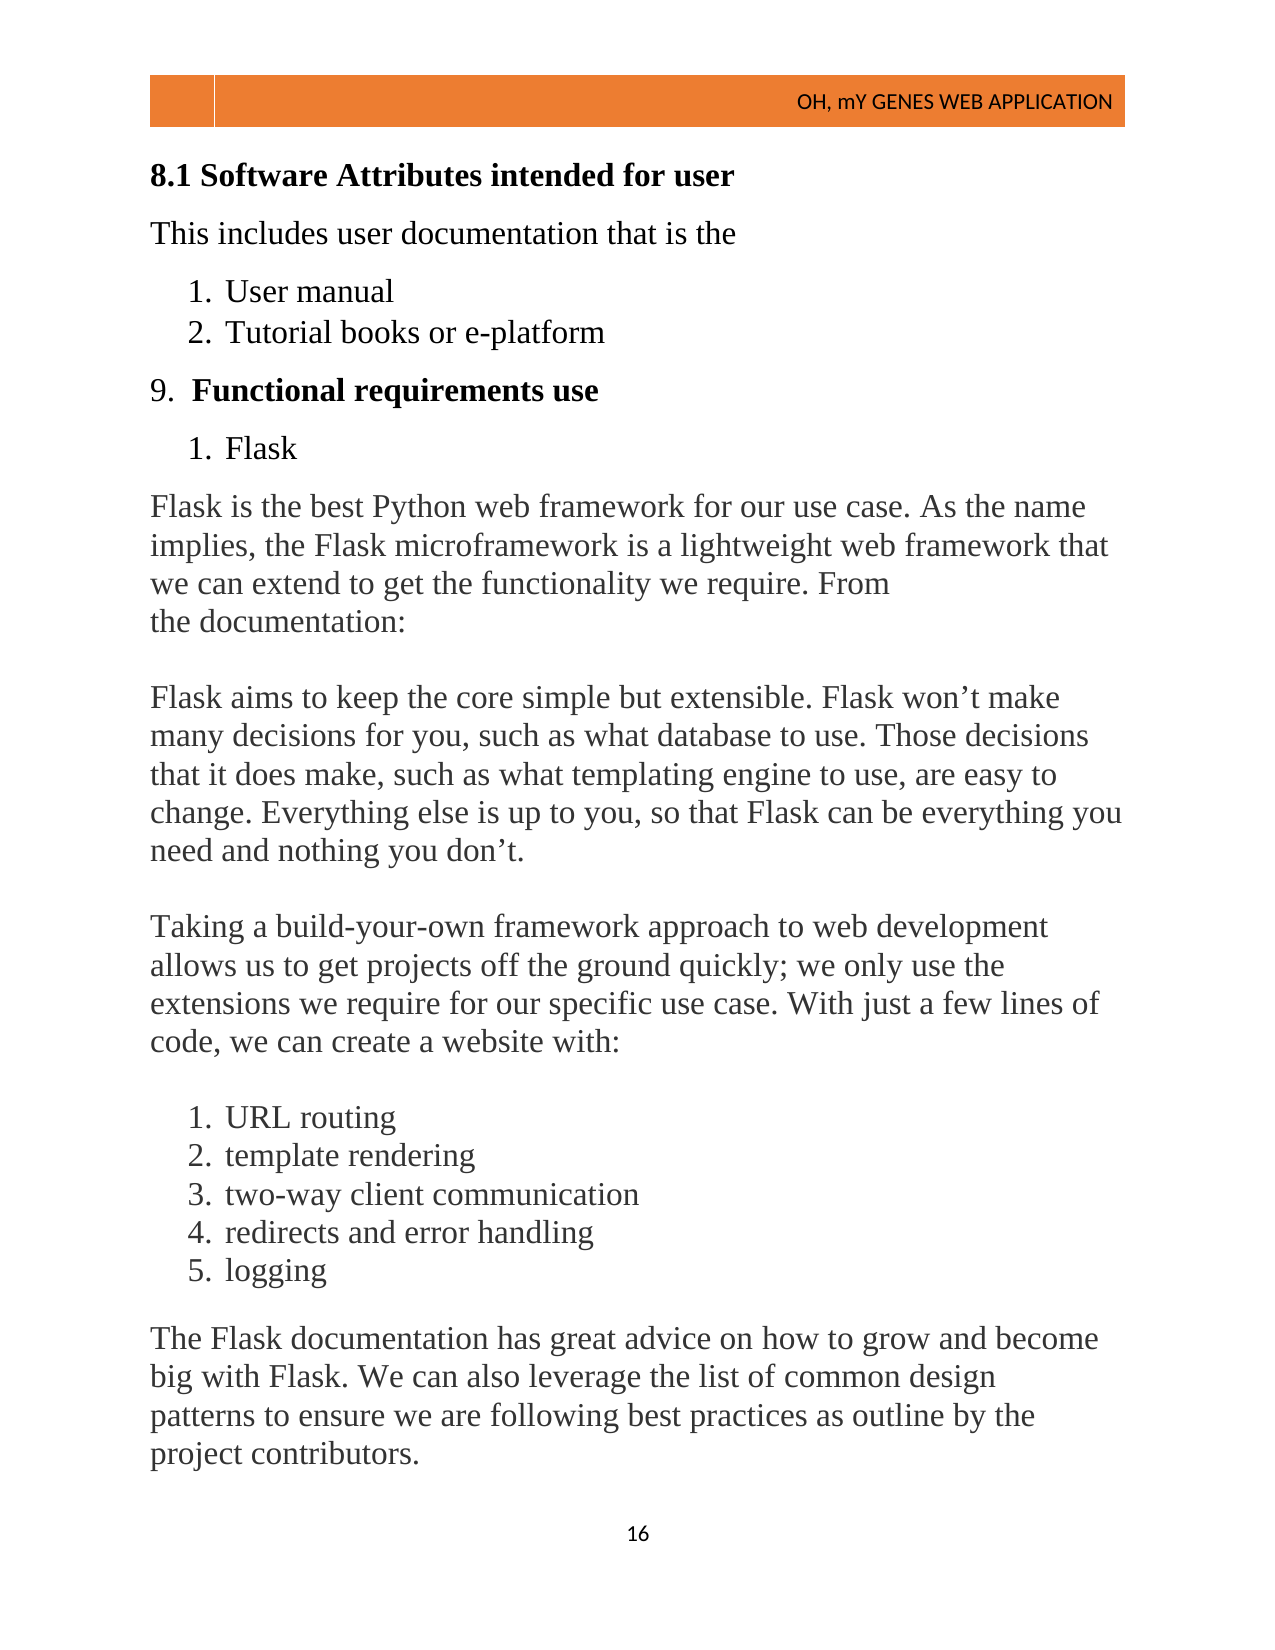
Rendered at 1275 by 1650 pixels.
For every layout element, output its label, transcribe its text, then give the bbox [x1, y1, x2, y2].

text This includes user documentation that is the [150, 213, 1125, 251]
list User manual [187, 271, 1125, 309]
text The Flask documentation has great advice on how to grow and become big with Flask. We can also leverage the list of common design patterns to ensure we are following best practices as outline by the project contributors. [150, 1318, 1125, 1471]
list template rendering [187, 1136, 1125, 1174]
list Flask [187, 428, 1125, 467]
text Flask is the best Python web framework for our use case. As the name implies, the Flask microframework is a lightweight web framework that we can extend to get the functionality we require. From the documentation: [150, 486, 1125, 640]
text 9. Functional requirements use [150, 370, 1125, 409]
text Taking a build-your-own framework approach to web development allows us to get projects off the ground quickly; we only use the extensions we require for our specific use case. With just a few lines of code, we can create a website with: [150, 906, 1125, 1060]
list redirects and error handling [187, 1212, 1125, 1251]
list logging [187, 1251, 1125, 1289]
list two-way client communication [187, 1174, 1125, 1212]
text Flask aims to keep the core simple but extensible. Flask won’t make many decisions for you, such as what database to use. Those decisions that it does make, such as what templating engine to use, are easy to change. Everything else is up to you, so that Flask can be everything you need and nothing you don’t. [150, 677, 1125, 869]
text 8.1 Software Attributes intended for user [150, 155, 1125, 193]
list URL routing [187, 1097, 1125, 1136]
list Tutorial books or e-platform [187, 312, 1125, 351]
